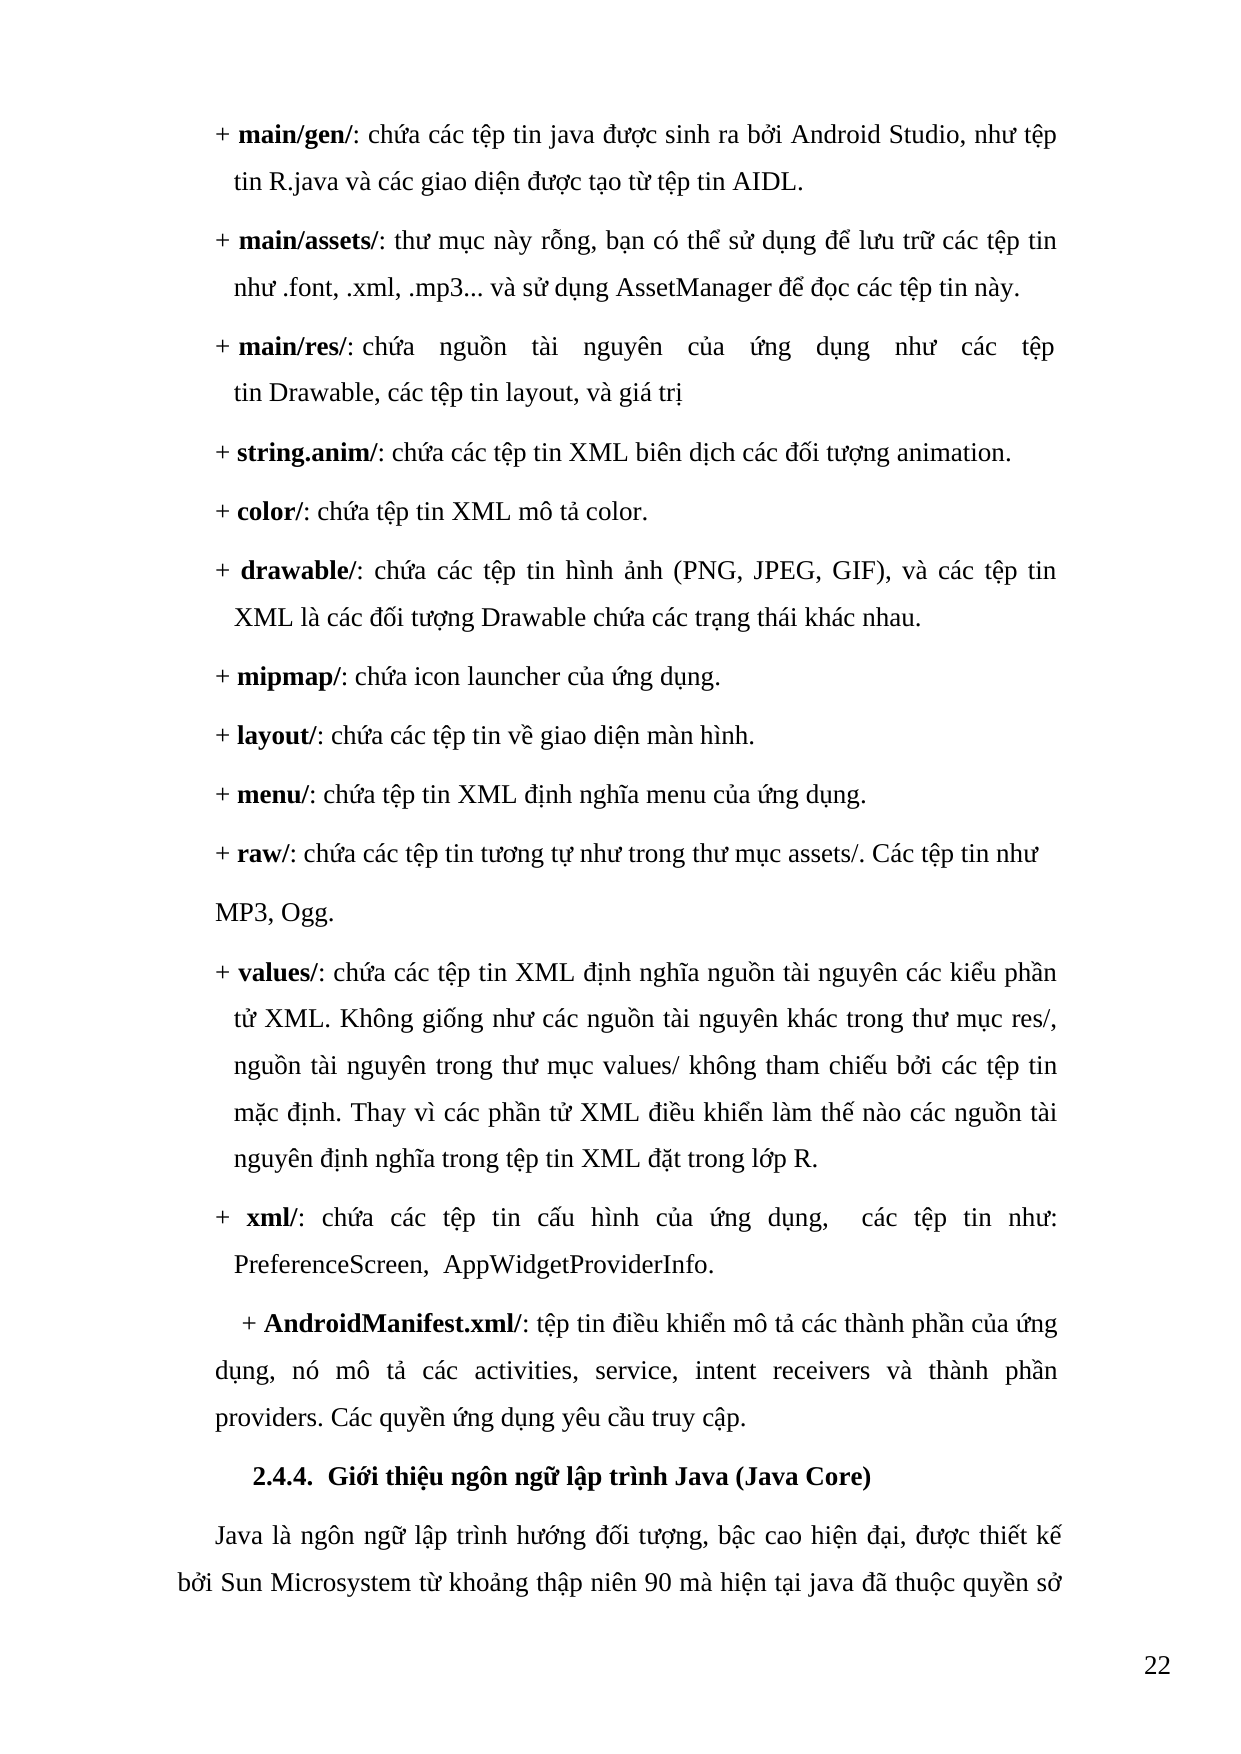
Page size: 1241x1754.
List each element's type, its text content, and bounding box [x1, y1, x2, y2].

text + xml/: chứa các tệp tin cấu hình của ứng dụng, các tệp tin như: PreferenceScreen, AppWidgetProviderInfo. [215, 1201, 1058, 1279]
subtitle Giới thiệu ngôn ngữ lập trình Java (Java Core) [252, 1460, 1063, 1491]
text + string.anim/: chứa các tệp tin XML biên dịch các đối tượng animation. [215, 436, 1058, 467]
text + main/assets/: thư mục này rỗng, bạn có thể sử dụng để lưu trữ các tệp tin như .font, .xml, .mp3... và sử dụng AssetManager để đọc các tệp tin này. [215, 224, 1058, 302]
text + values/: chứa các tệp tin XML định nghĩa nguồn tài nguyên các kiểu phần tử XML. Không giống như các nguồn tài nguyên khác trong thư mục res/, nguồn tài nguyên trong thư mục values/ không tham chiếu bởi các tệp tin mặc định. Thay vì các phần tử XML điều khiển làm thế nào các nguồn tài nguyên định nghĩa trong tệp tin XML đặt trong lớp R. [215, 956, 1058, 1173]
text + menu/: chứa tệp tin XML định nghĩa menu của ứng dụng. [215, 778, 1058, 809]
text + color/: chứa tệp tin XML mô tả color. [215, 495, 1058, 526]
text + AndroidManifest.xml/: tệp tin điều khiển mô tả các thành phần của ứng dụng, nó mô tả các activities, service, intent receivers và thành phần providers. Các quyền ứng dụng yêu cầu truy cập. [215, 1307, 1058, 1432]
text + drawable/: chứa các tệp tin hình ảnh (PNG, JPEG, GIF), và các tệp tin XML là các đối tượng Drawable chứa các trạng thái khác nhau. [215, 554, 1058, 632]
text + layout/: chứa các tệp tin về giao diện màn hình. [215, 719, 1058, 750]
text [177, 1519, 1063, 1597]
text MP3, Ogg. [215, 896, 1058, 928]
text + main/gen/: chứa các tệp tin java được sinh ra bởi Android Studio, như tệp tin R.java và các giao diện được tạo từ tệp tin AIDL. [215, 118, 1058, 196]
text + mipmap/: chứa icon launcher của ứng dụng. [215, 660, 1058, 691]
text + main/res/: chứa nguồn tài nguyên của ứng dụng như các tệp tin Drawable, các tệp tin layout, và giá trị [215, 330, 1058, 408]
text + raw/: chứa các tệp tin tương tự như trong thư mục assets/. Các tệp tin như [215, 837, 1058, 868]
